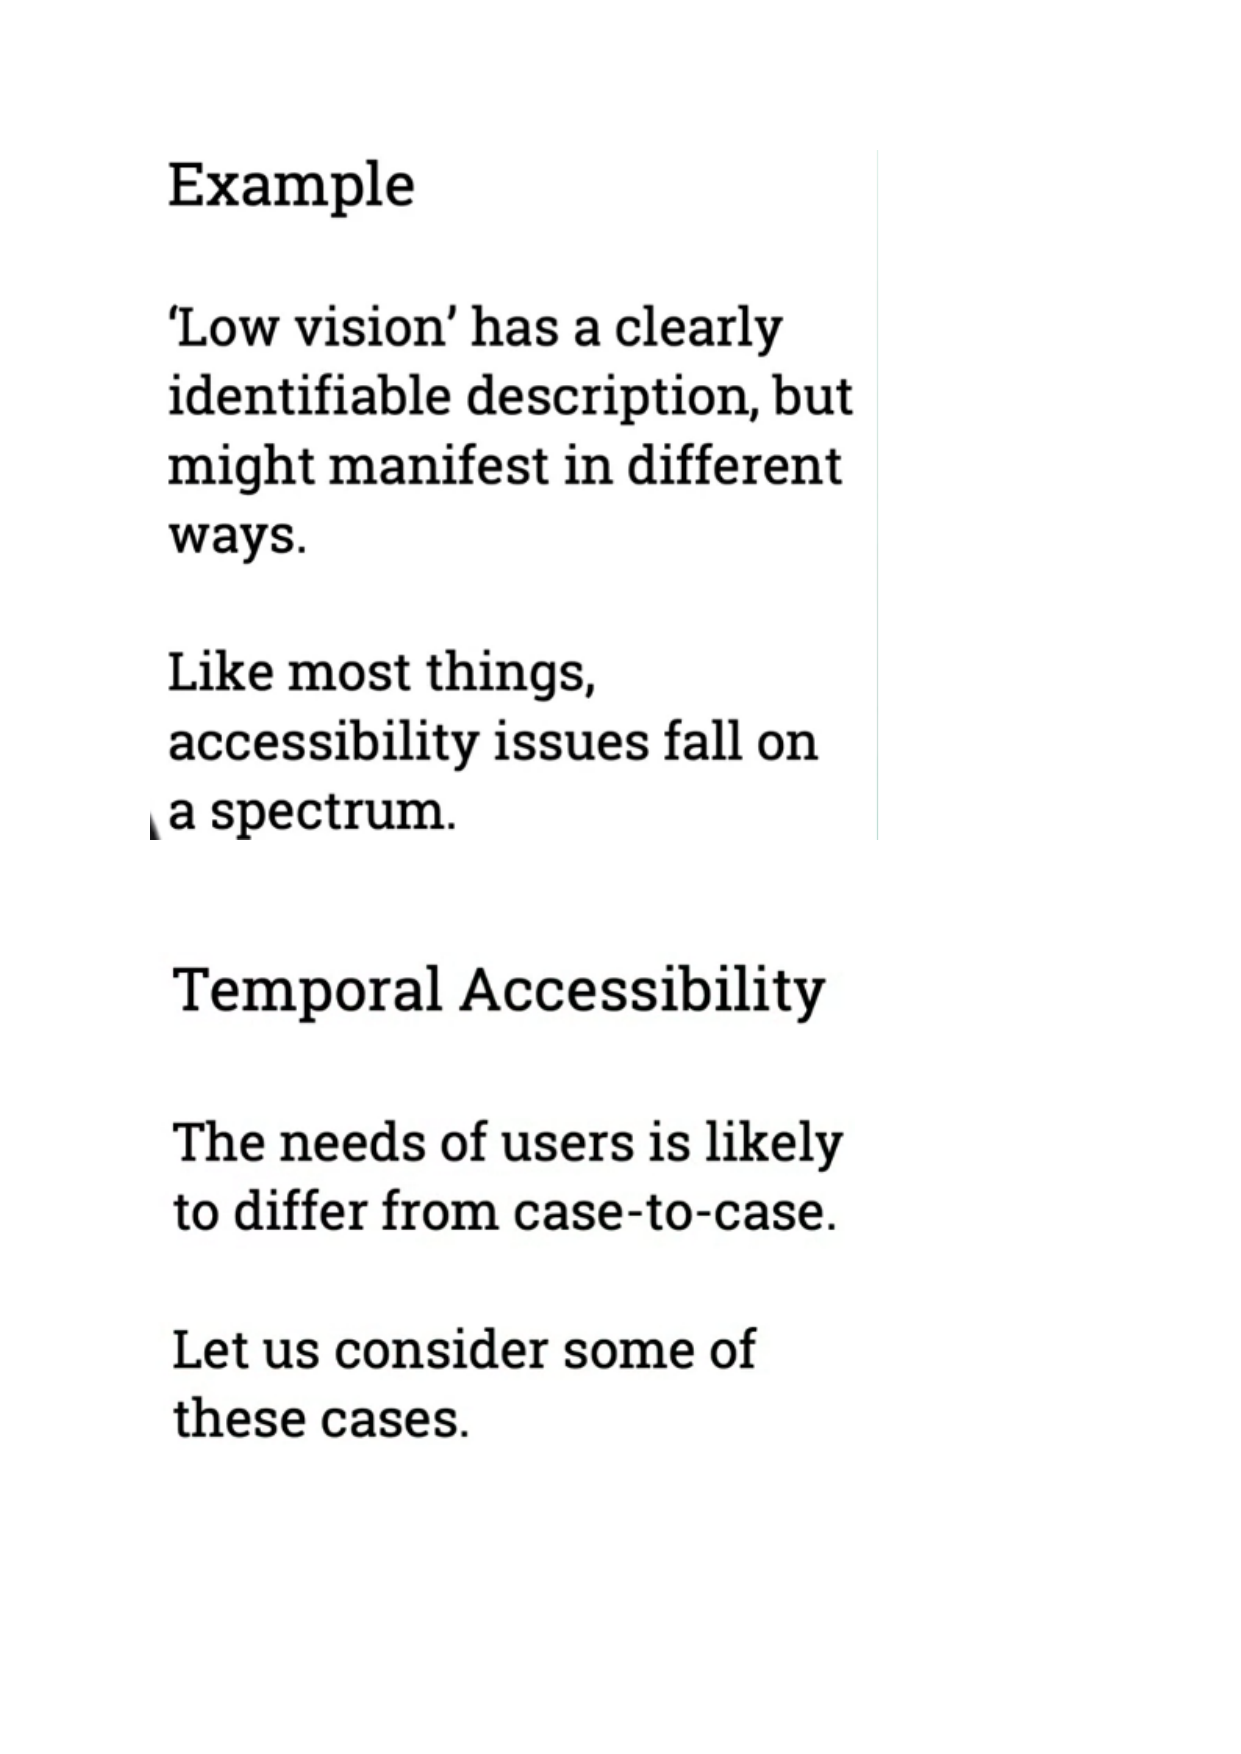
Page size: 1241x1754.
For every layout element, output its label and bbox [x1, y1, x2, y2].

picture [150, 951, 855, 1459]
picture [150, 150, 879, 840]
